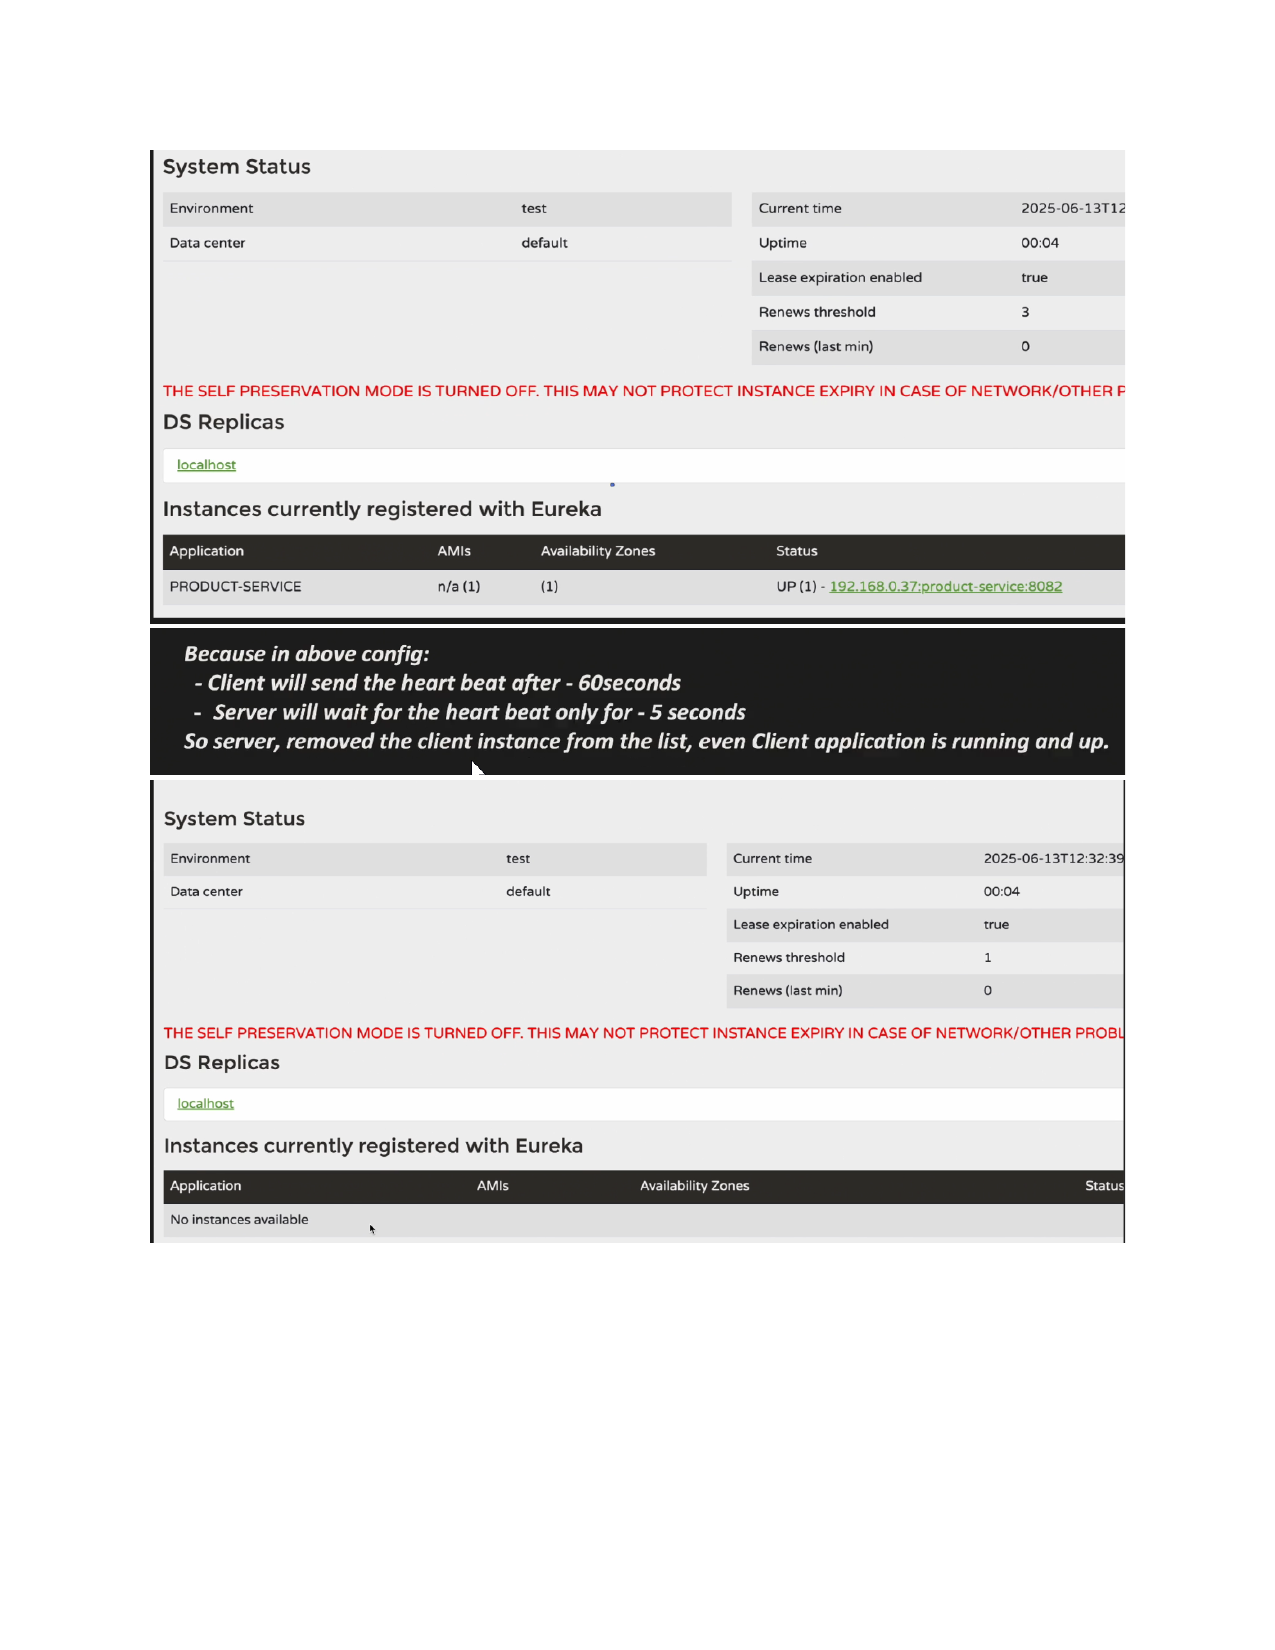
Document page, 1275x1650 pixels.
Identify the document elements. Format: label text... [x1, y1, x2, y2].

picture [150, 780, 1125, 1243]
picture [150, 150, 1125, 624]
picture [150, 628, 1125, 775]
